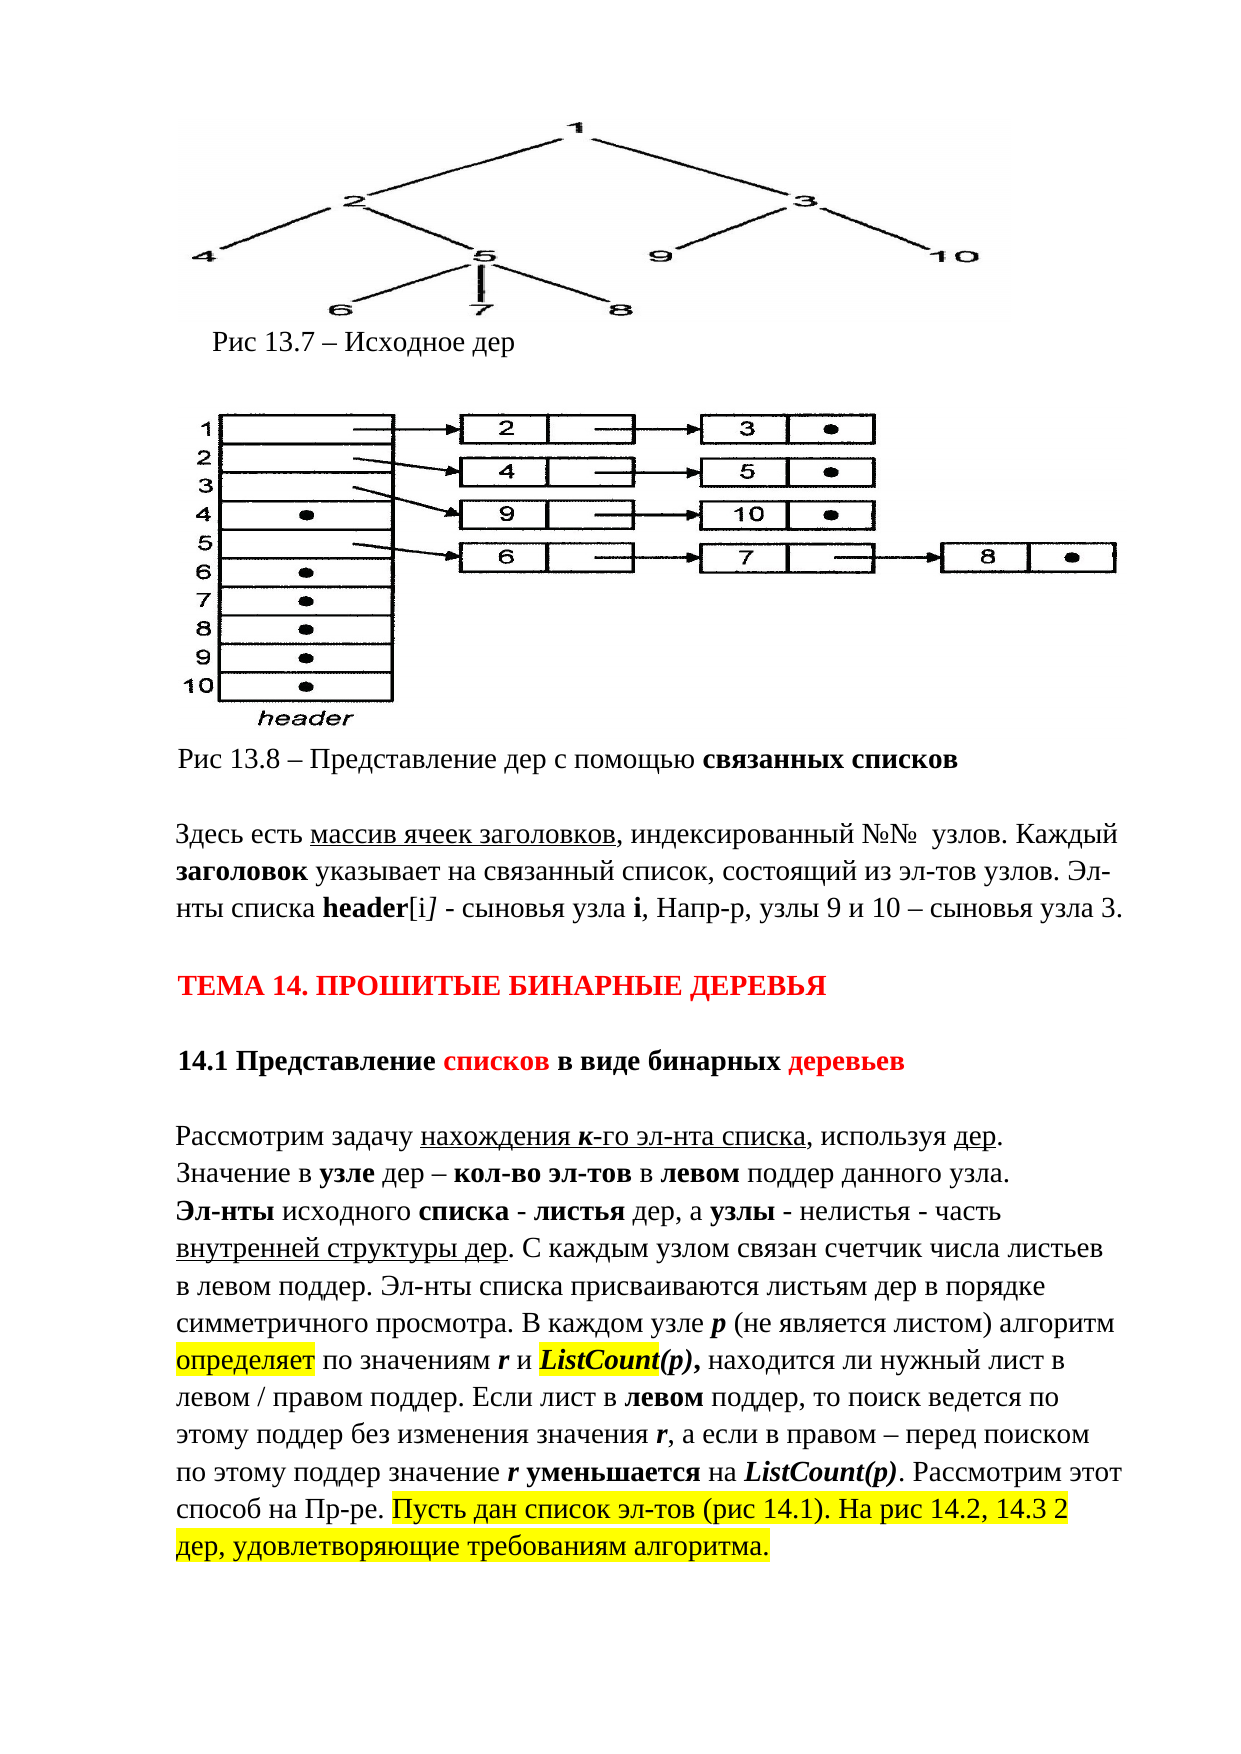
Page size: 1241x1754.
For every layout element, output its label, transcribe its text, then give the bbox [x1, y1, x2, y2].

text ТЕМА 14. ПРОШИТЫЕ БИНАРНЫЕ ДЕРЕВЬЯ [177, 968, 1123, 1001]
text Здесь есть массив ячеек заголовков, индексированный №№ узлов. Каждый заголовок указывает на связанный список, состоящий из эл-тов узлов. Эл-нты списка header[i] - сыновья узла i, Напр-р, узлы 9 и 10 – сыновья узла 3. [175, 816, 1124, 924]
text Рис 13.7 – Исходное дер [212, 324, 1145, 357]
picture [178, 118, 1012, 322]
text Эл-нты исходного списка - листья дер, а узлы - нелистья - часть внутренней структуры дер. С каждым узлом связан счетчик числа листьев в левом поддер. Эл-нты списка присваиваются листьям дер в порядке симметричного просмотра. В каждом узле р (не является листом) алгоритм определяет по значениям r и ListCount(p), находится ли нужный лист в левом / правом поддер. Если лист в левом поддер, то поиск ведется по этому поддер без изменения значения r, а если в правом – перед поиском по этому поддер значение r уменьшается на ListCount(p). Рассмотрим этот способ на Пр-ре. Пусть дан список эл-тов (рис 14.1). На рис 14.2, 14.3 2 дер, удовлетворяющие требованиям алгоритма. [175, 1193, 1124, 1562]
subtitle 14.1 Представление списков в виде бинарных деревьев [177, 1043, 1123, 1077]
text Рассмотрим задачу нахождения к-го эл-нта списка, используя дер. Значение в узле дер – кол-во эл-тов в левом поддер данного узла. [175, 1118, 1124, 1188]
text Рис 13.8 – Представление дер с помощью связанных списков [177, 741, 1124, 774]
picture [178, 397, 1127, 739]
